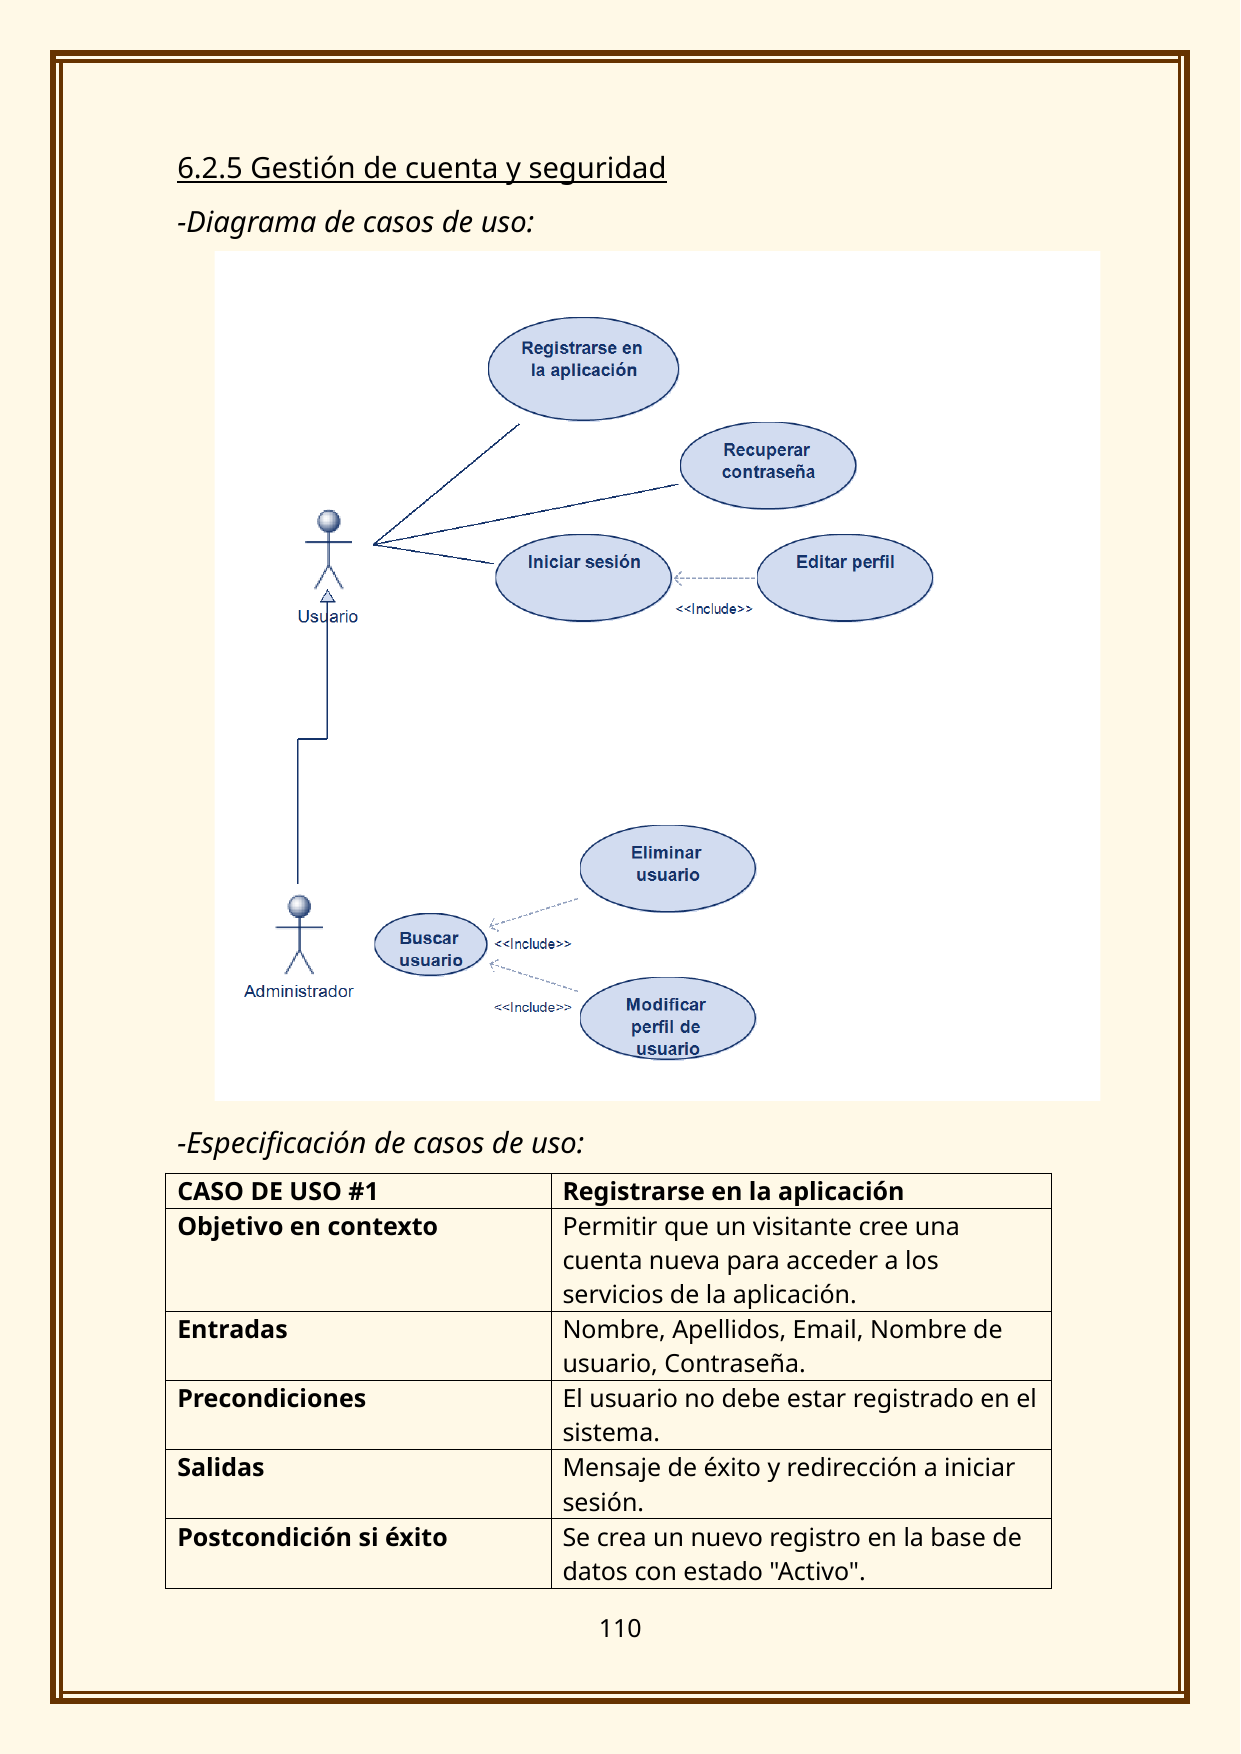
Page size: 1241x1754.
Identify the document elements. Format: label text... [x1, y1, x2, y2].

table_header CASO DE USO #1 [166, 1174, 551, 1207]
table_cell Salidas [166, 1450, 551, 1518]
table_cell Permitir que un visitante cree una cuenta nueva para acceder a los servicios de la aplicación. [552, 1209, 1051, 1311]
table_cell Objetivo en contexto [166, 1209, 551, 1311]
subtitle 6.2.5 Gestión de cuenta y seguridad [177, 147, 1063, 187]
table_cell El usuario no debe estar registrado en el sistema. [552, 1381, 1051, 1449]
table_cell Entradas [166, 1312, 551, 1380]
table_cell Nombre, Apellidos, Email, Nombre de usuario, Contraseña. [552, 1312, 1051, 1380]
table_cell Se crea un nuevo registro en la base de datos con estado "Activo". [552, 1519, 1051, 1587]
table_header Registrarse en la aplicación [552, 1174, 1051, 1207]
table_cell Mensaje de éxito y redirección a iniciar sesión. [552, 1450, 1051, 1518]
table_cell Precondiciones [166, 1381, 551, 1449]
subtitle -Especificación de casos de uso: [177, 1123, 1063, 1162]
subtitle -Diagrama de casos de uso: [177, 201, 1063, 241]
picture [214, 251, 1101, 1101]
table_cell Postcondición si éxito [166, 1519, 551, 1587]
